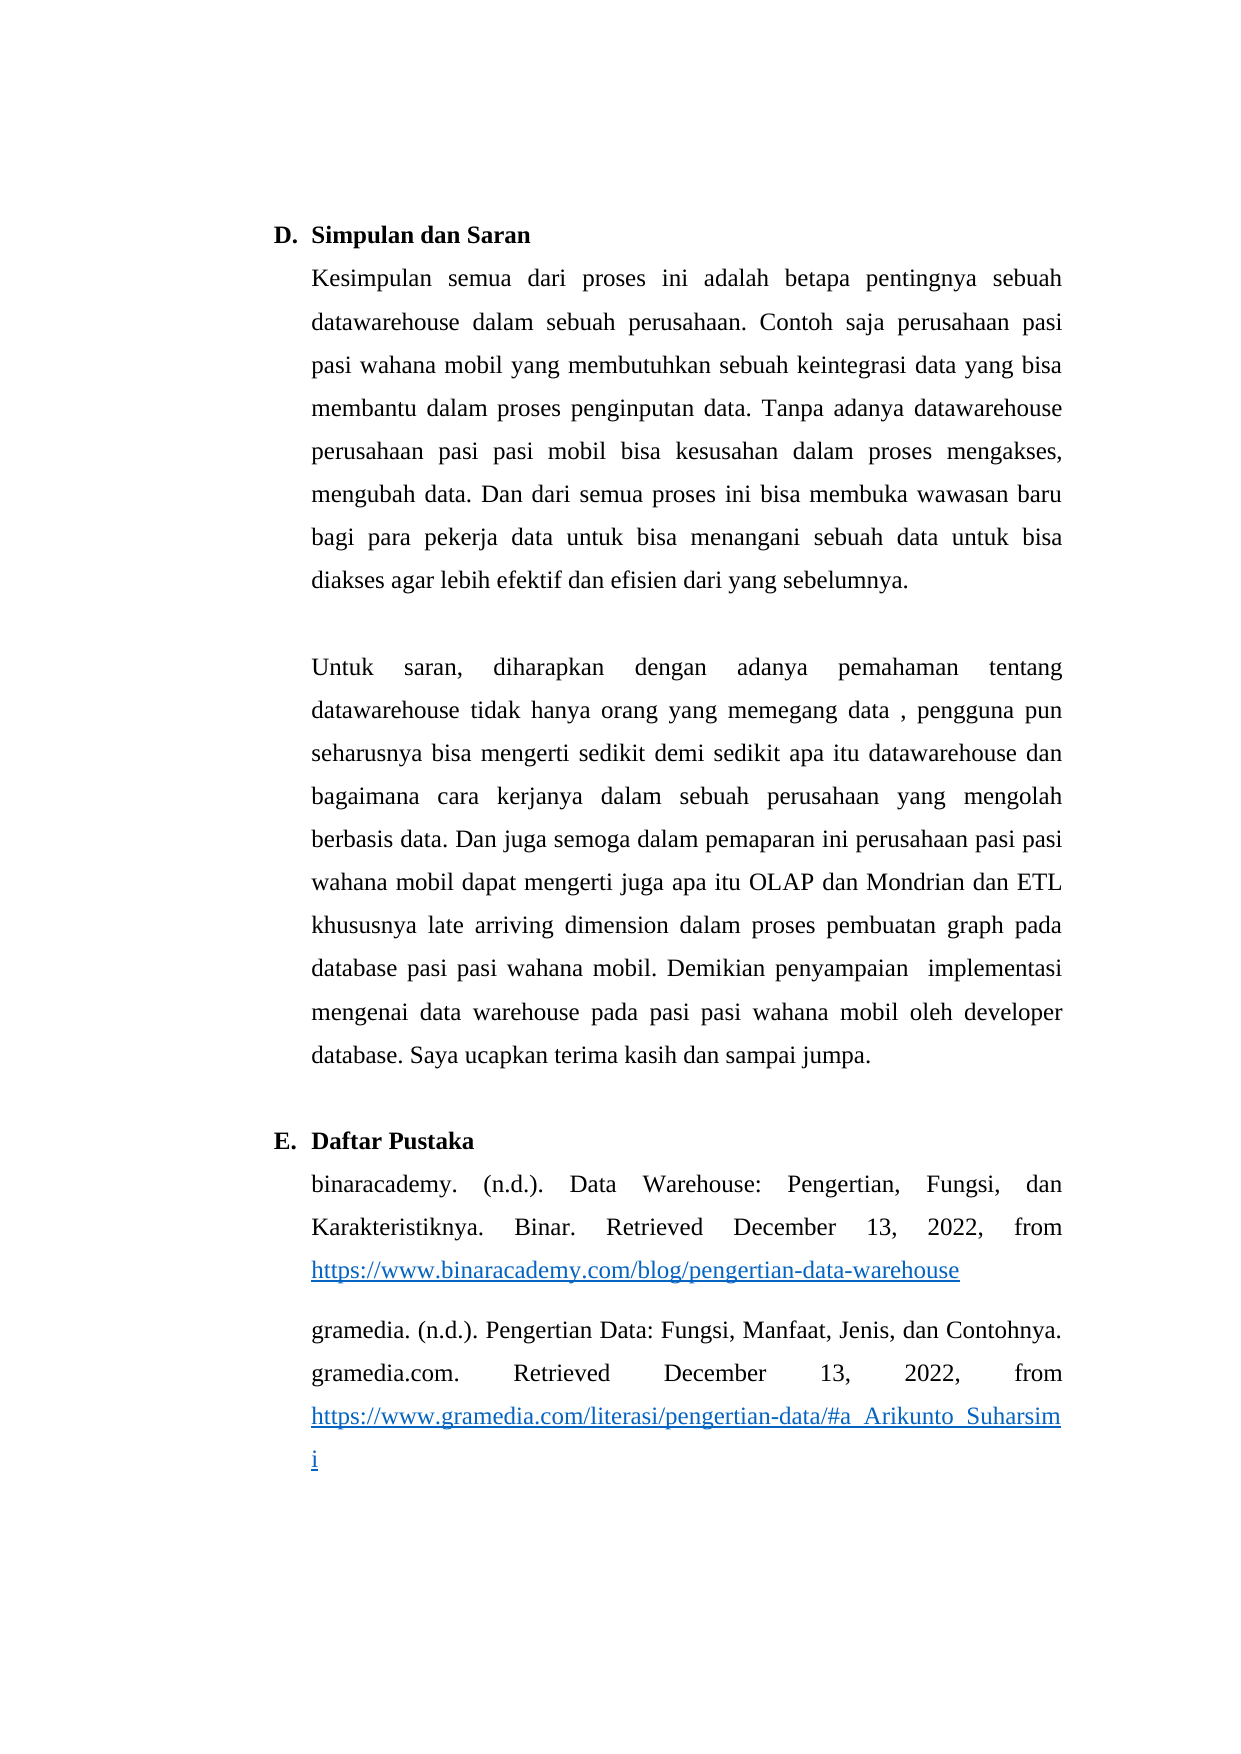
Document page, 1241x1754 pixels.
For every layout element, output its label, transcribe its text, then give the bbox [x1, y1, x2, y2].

list Kesimpulan semua dari proses ini adalah betapa pentingnya sebuah datawarehouse dalam sebuah perusahaan. Contoh saja perusahaan pasi pasi wahana mobil yang membutuhkan sebuah keintegrasi data yang bisa membantu dalam proses penginputan data. Tanpa adanya datawarehouse perusahaan pasi pasi mobil bisa kesusahan dalam proses mengakses, mengubah data. Dan dari semua proses ini bisa membuka wawasan baru bagi para pekerja data untuk bisa menangani sebuah data untuk bisa diakses agar lebih efektif dan efisien dari yang sebelumnya. [311, 263, 1063, 594]
text gramedia. (n.d.). Pengertian Data: Fungsi, Manfaat, Jenis, dan Contohnya. gramedia.com. Retrieved December 13, 2022, from https://www.gramedia.com/literasi/pengertian-data/#a_Arikunto_Suharsimi [311, 1315, 1063, 1473]
list Untuk saran, diharapkan dengan adanya pemahaman tentang datawarehouse tidak hanya orang yang memegang data , pengguna pun seharusnya bisa mengerti sedikit demi sedikit apa itu datawarehouse dan bagaimana cara kerjanya dalam sebuah perusahaan yang mengolah berbasis data. Dan juga semoga dalam pemaparan ini perusahaan pasi pasi wahana mobil dapat mengerti juga apa itu OLAP dan Mondrian dan ETL khususnya late arriving dimension dalam proses pembuatan graph pada database pasi pasi wahana mobil. Demikian penyampaian implementasi mengenai data warehouse pada pasi pasi wahana mobil oleh developer database. Saya ucapkan terima kasih dan sampai jumpa. [311, 652, 1063, 1068]
list Daftar Pustaka [274, 1126, 1063, 1155]
list Simpulan dan Saran [274, 220, 1063, 249]
list binaracademy. (n.d.). Data Warehouse: Pengertian, Fungsi, dan Karakteristiknya. Binar. Retrieved December 13, 2022, from https://www.binaracademy.com/blog/pengertian-data-warehouse [311, 1169, 1063, 1284]
